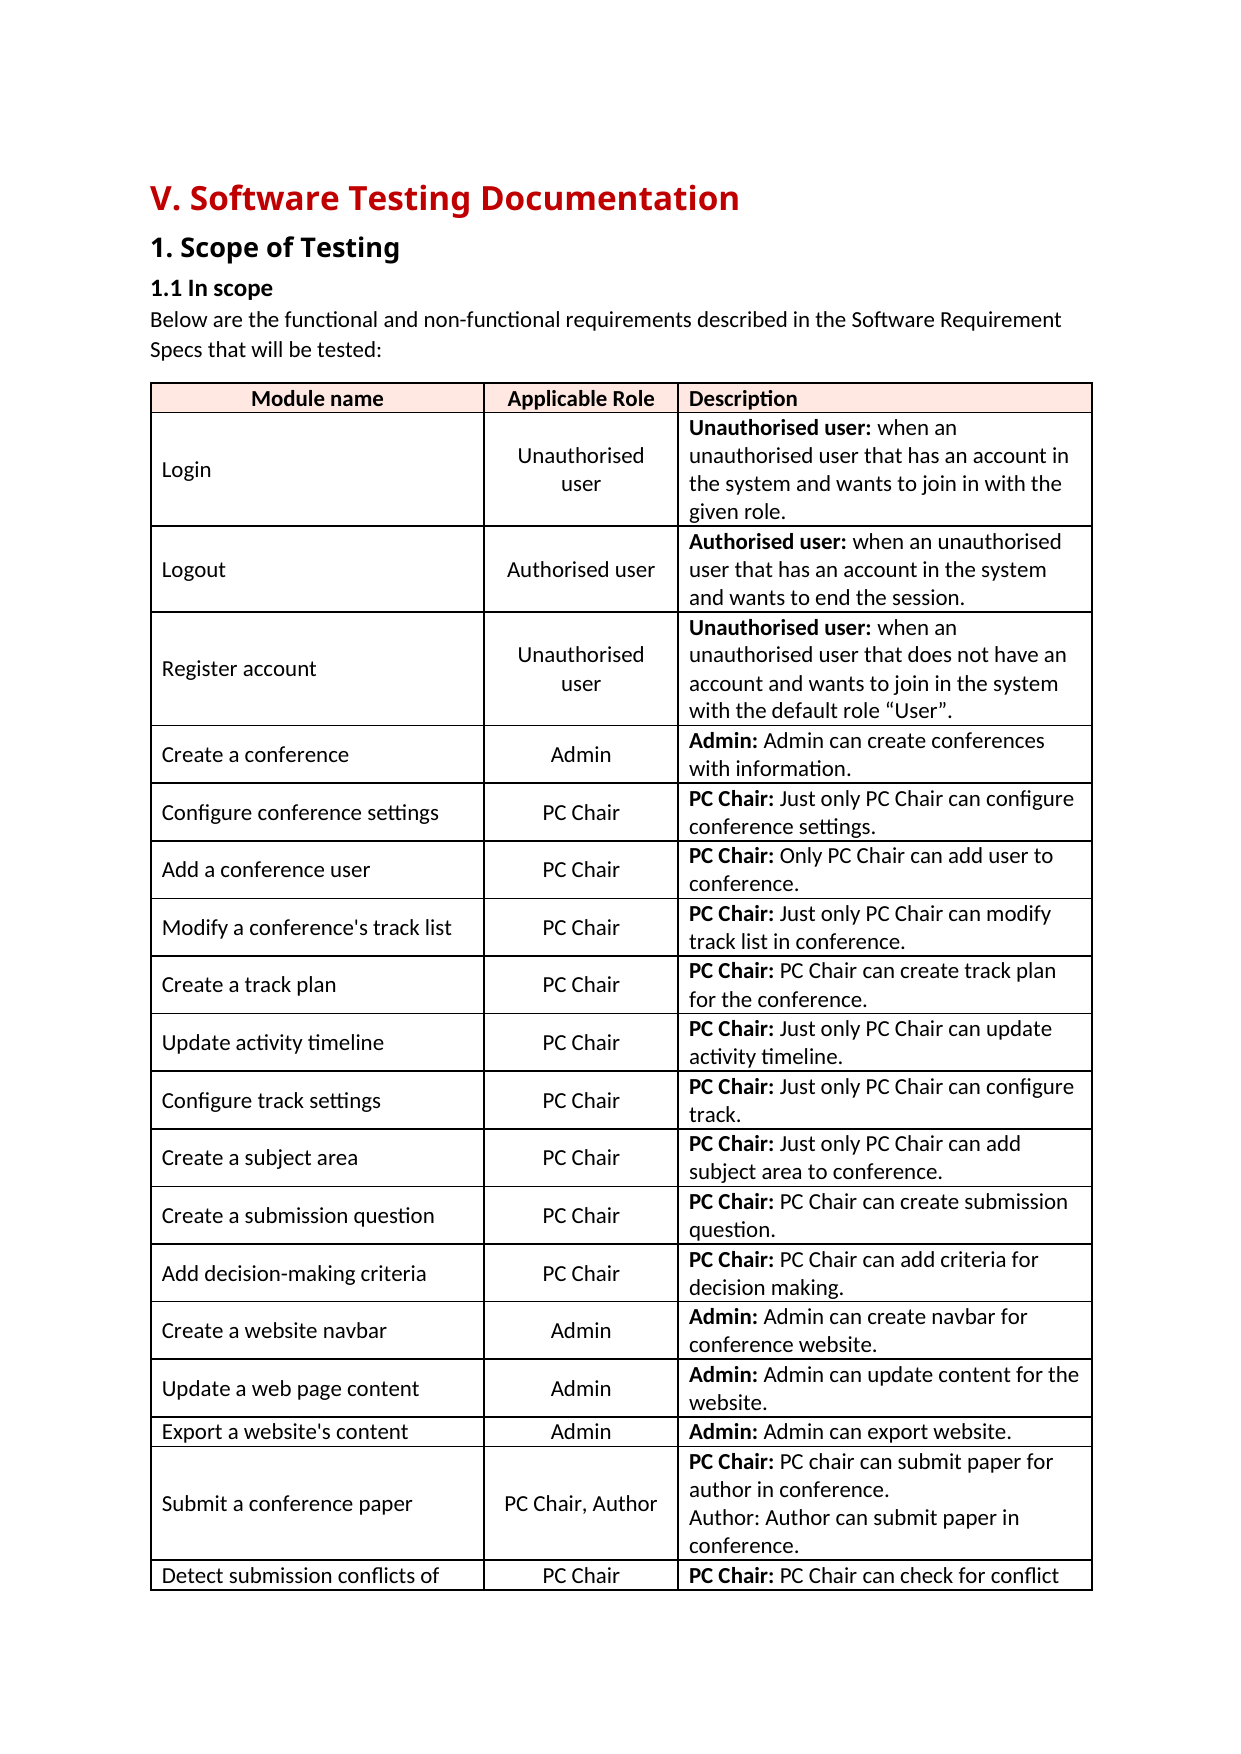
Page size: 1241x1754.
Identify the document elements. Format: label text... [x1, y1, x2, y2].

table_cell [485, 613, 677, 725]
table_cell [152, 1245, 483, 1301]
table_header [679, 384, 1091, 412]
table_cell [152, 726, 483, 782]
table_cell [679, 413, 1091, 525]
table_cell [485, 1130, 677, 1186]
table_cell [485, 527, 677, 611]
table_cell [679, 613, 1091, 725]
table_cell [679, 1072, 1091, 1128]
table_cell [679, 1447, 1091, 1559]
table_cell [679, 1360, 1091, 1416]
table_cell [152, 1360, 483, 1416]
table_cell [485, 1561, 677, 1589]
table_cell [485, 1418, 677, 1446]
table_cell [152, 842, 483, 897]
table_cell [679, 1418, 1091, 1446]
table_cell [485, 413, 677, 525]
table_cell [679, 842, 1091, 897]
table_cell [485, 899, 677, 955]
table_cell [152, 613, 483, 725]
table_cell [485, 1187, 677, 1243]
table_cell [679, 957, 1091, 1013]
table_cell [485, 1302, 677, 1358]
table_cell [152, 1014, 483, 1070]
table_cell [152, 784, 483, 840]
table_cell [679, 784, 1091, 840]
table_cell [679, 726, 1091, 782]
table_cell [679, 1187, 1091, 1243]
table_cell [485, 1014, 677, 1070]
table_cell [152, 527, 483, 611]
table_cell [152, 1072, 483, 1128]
text Below are the functional and non-functional requirements described in the Software Requirement Specs that will be tested: [150, 305, 1093, 363]
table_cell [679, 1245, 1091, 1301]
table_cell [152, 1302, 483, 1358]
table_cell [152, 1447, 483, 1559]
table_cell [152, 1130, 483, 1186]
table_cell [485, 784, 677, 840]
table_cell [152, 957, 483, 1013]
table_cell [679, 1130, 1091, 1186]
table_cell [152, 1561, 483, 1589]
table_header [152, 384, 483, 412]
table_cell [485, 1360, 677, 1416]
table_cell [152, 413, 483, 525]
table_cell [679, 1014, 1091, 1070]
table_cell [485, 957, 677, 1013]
subtitle V. Software Testing Documentation [150, 175, 1093, 220]
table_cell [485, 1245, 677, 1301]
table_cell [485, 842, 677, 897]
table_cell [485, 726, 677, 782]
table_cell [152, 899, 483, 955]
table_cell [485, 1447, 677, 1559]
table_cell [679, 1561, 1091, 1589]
subtitle 1. Scope of Testing [150, 228, 1093, 265]
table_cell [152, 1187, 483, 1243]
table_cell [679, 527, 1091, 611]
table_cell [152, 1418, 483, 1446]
subtitle 1.1 In scope [150, 272, 1093, 303]
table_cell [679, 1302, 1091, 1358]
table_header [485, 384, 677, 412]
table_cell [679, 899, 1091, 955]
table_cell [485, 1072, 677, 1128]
